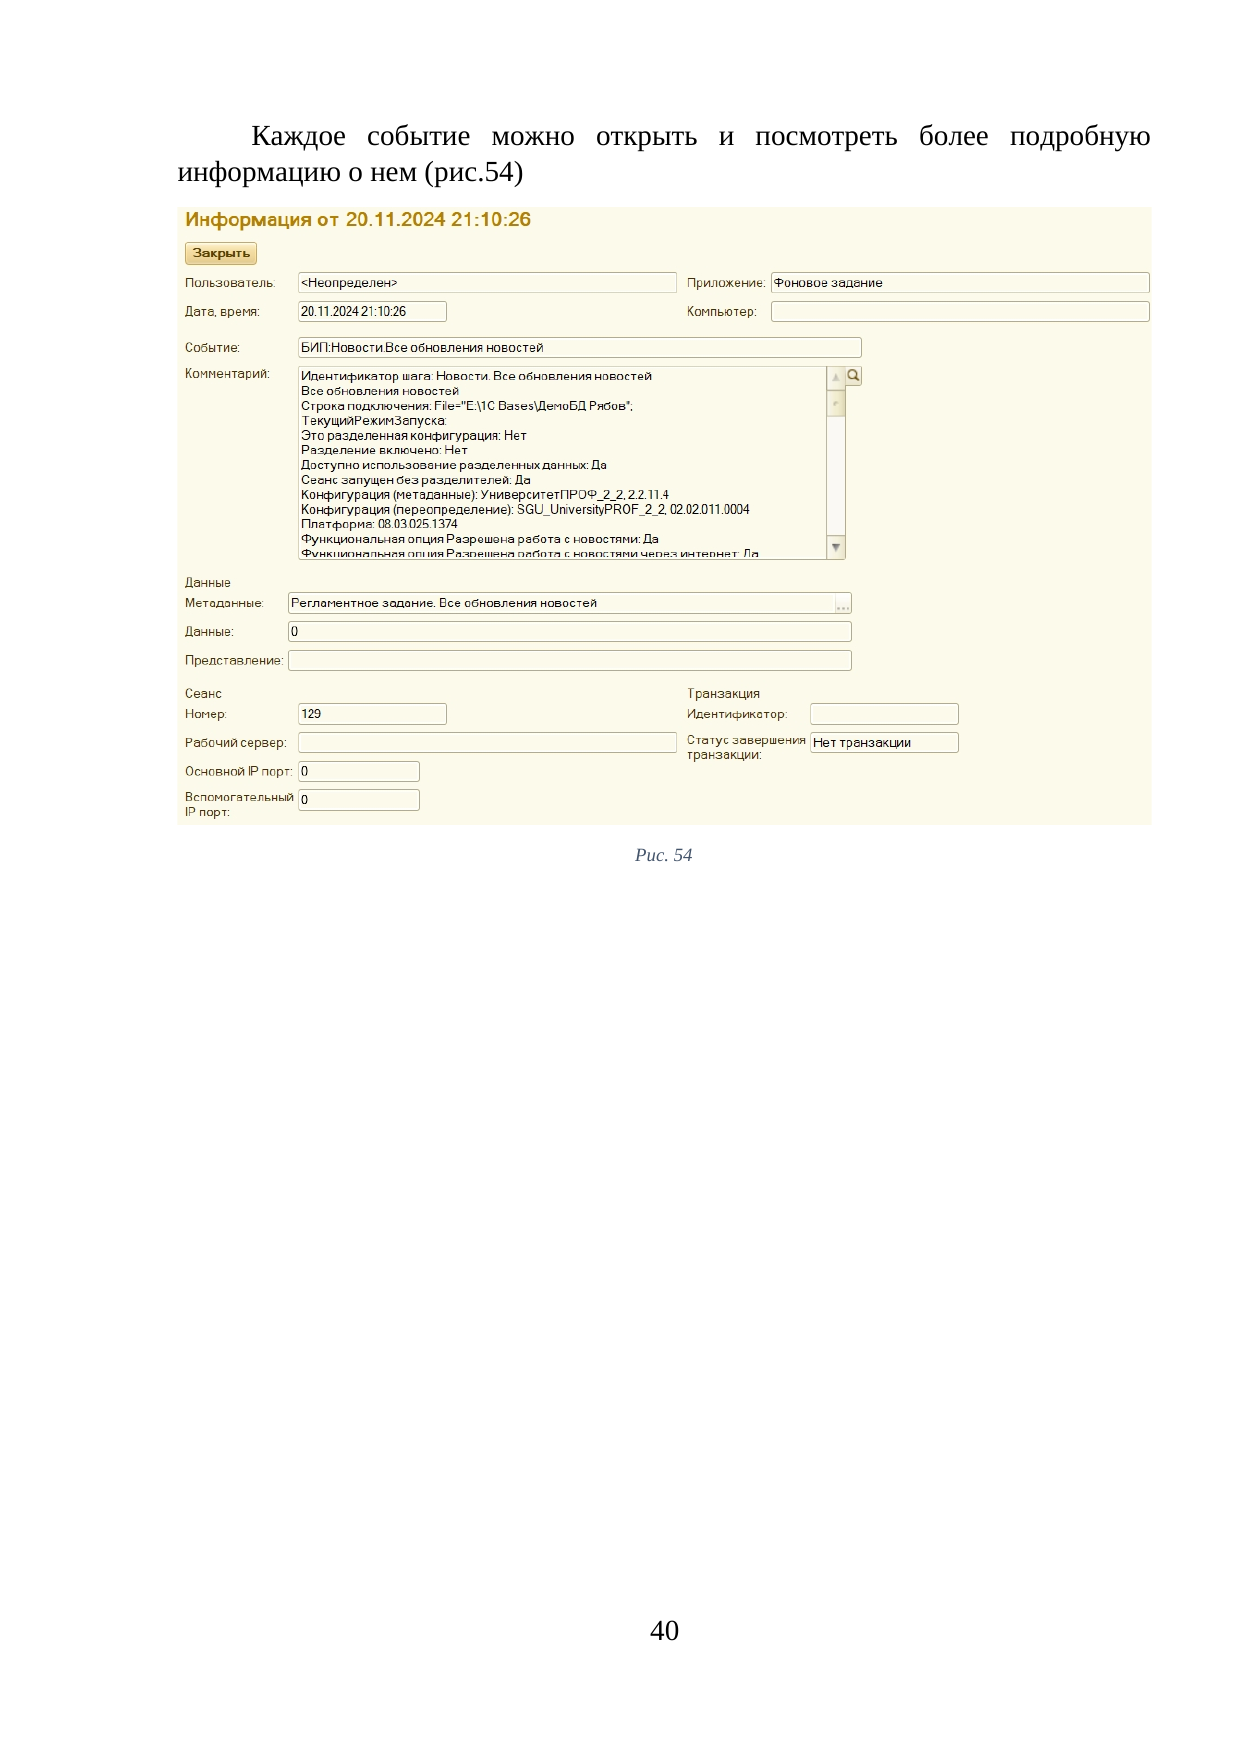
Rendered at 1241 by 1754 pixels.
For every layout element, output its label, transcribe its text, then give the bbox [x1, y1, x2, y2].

picture [177, 207, 1152, 825]
text Каждое событие можно открыть и посмотреть более подробную информацию о нем (рис.54) [177, 118, 1152, 188]
text Рис. 54 [177, 844, 1152, 866]
